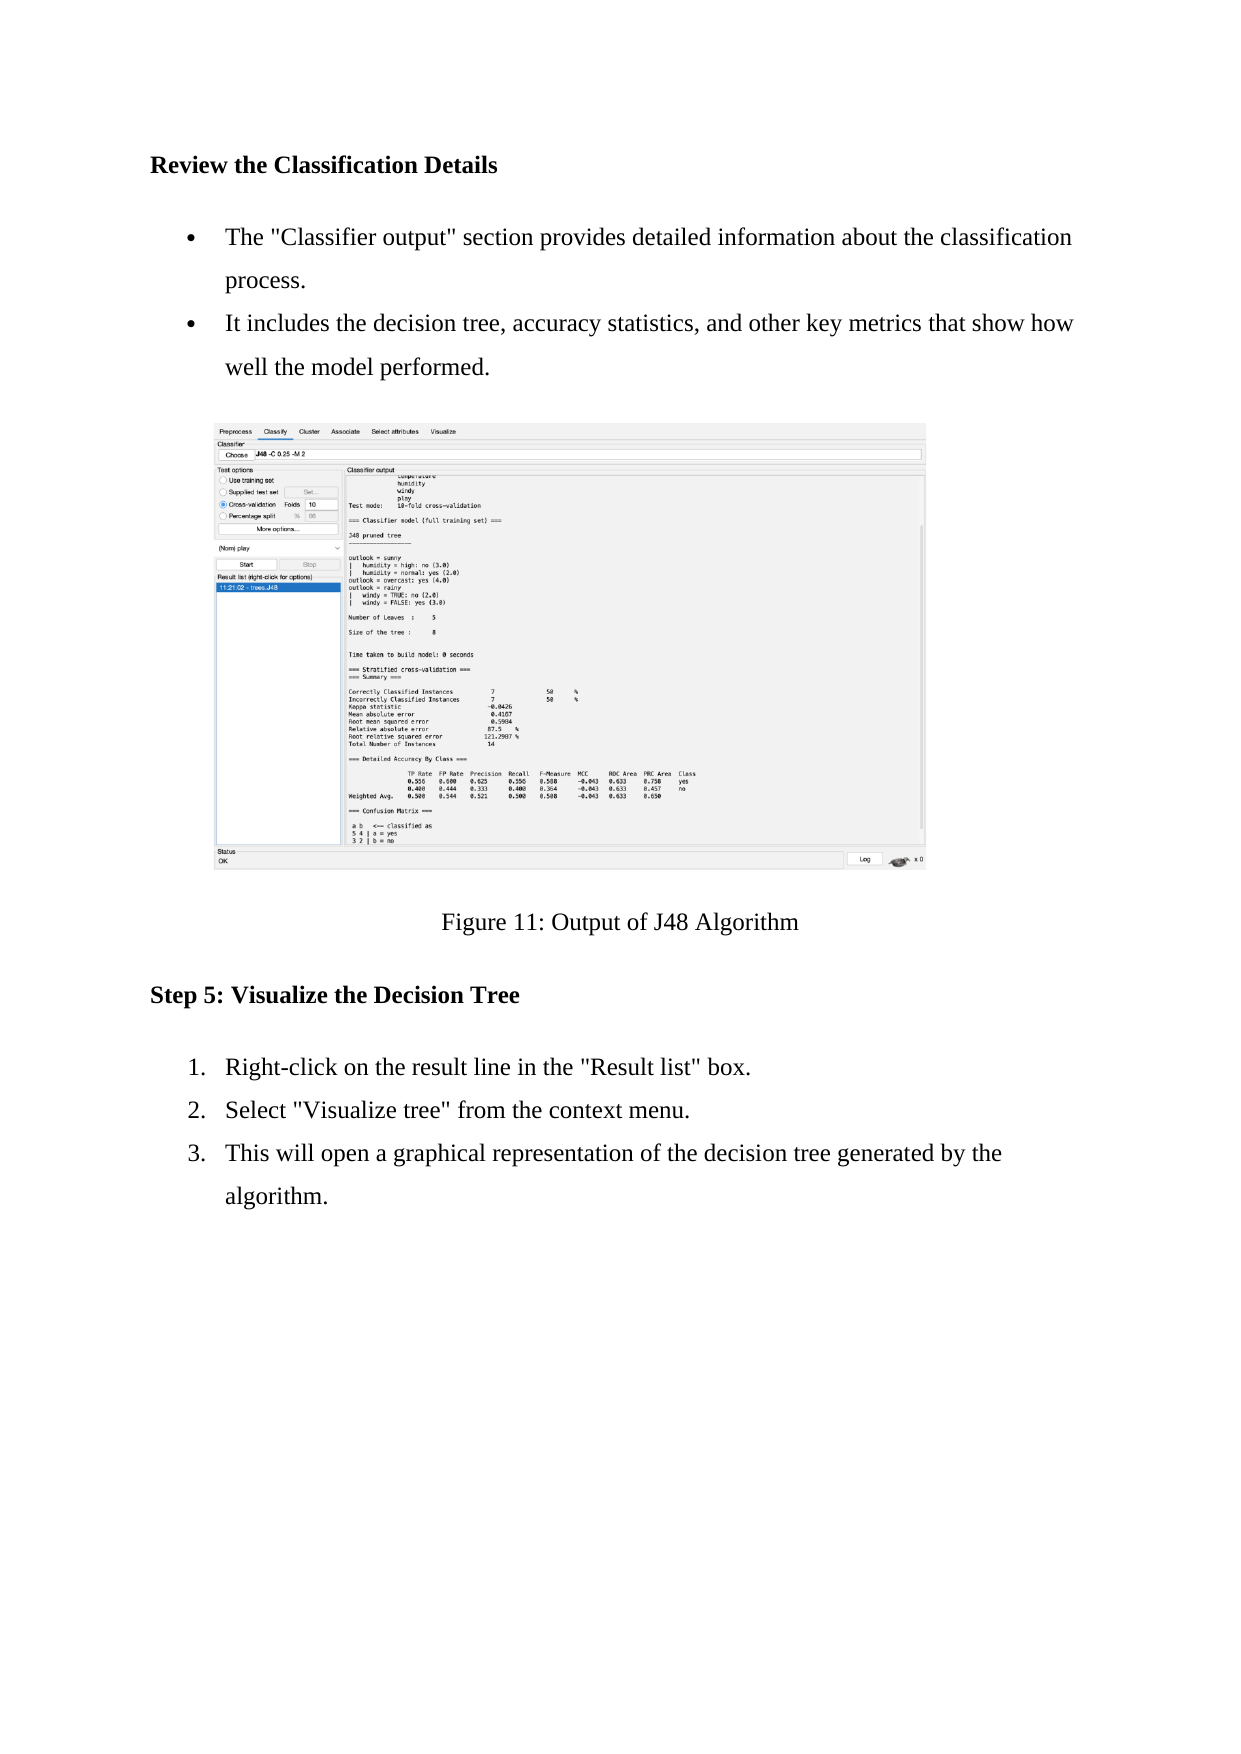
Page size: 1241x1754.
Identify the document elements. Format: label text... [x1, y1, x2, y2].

text Figure 11: Output of J48 Algorithm [150, 907, 1090, 936]
text Step 5: Visualize the Decision Tree [150, 980, 1090, 1008]
list Select "Visualize tree" from the context menu. [187, 1095, 1090, 1124]
list This will open a graphical representation of the decision tree generated by the algorithm. [187, 1138, 1090, 1210]
list It includes the decision tree, accuracy statistics, and other key metrics that show how well the model performed. [187, 308, 1090, 380]
list The "Classifier output" section provides detailed information about the classification process. [187, 222, 1090, 294]
list Right-click on the result line in the "Result list" box. [187, 1052, 1090, 1081]
picture [213, 423, 927, 870]
text Review the Classification Details [150, 150, 952, 179]
